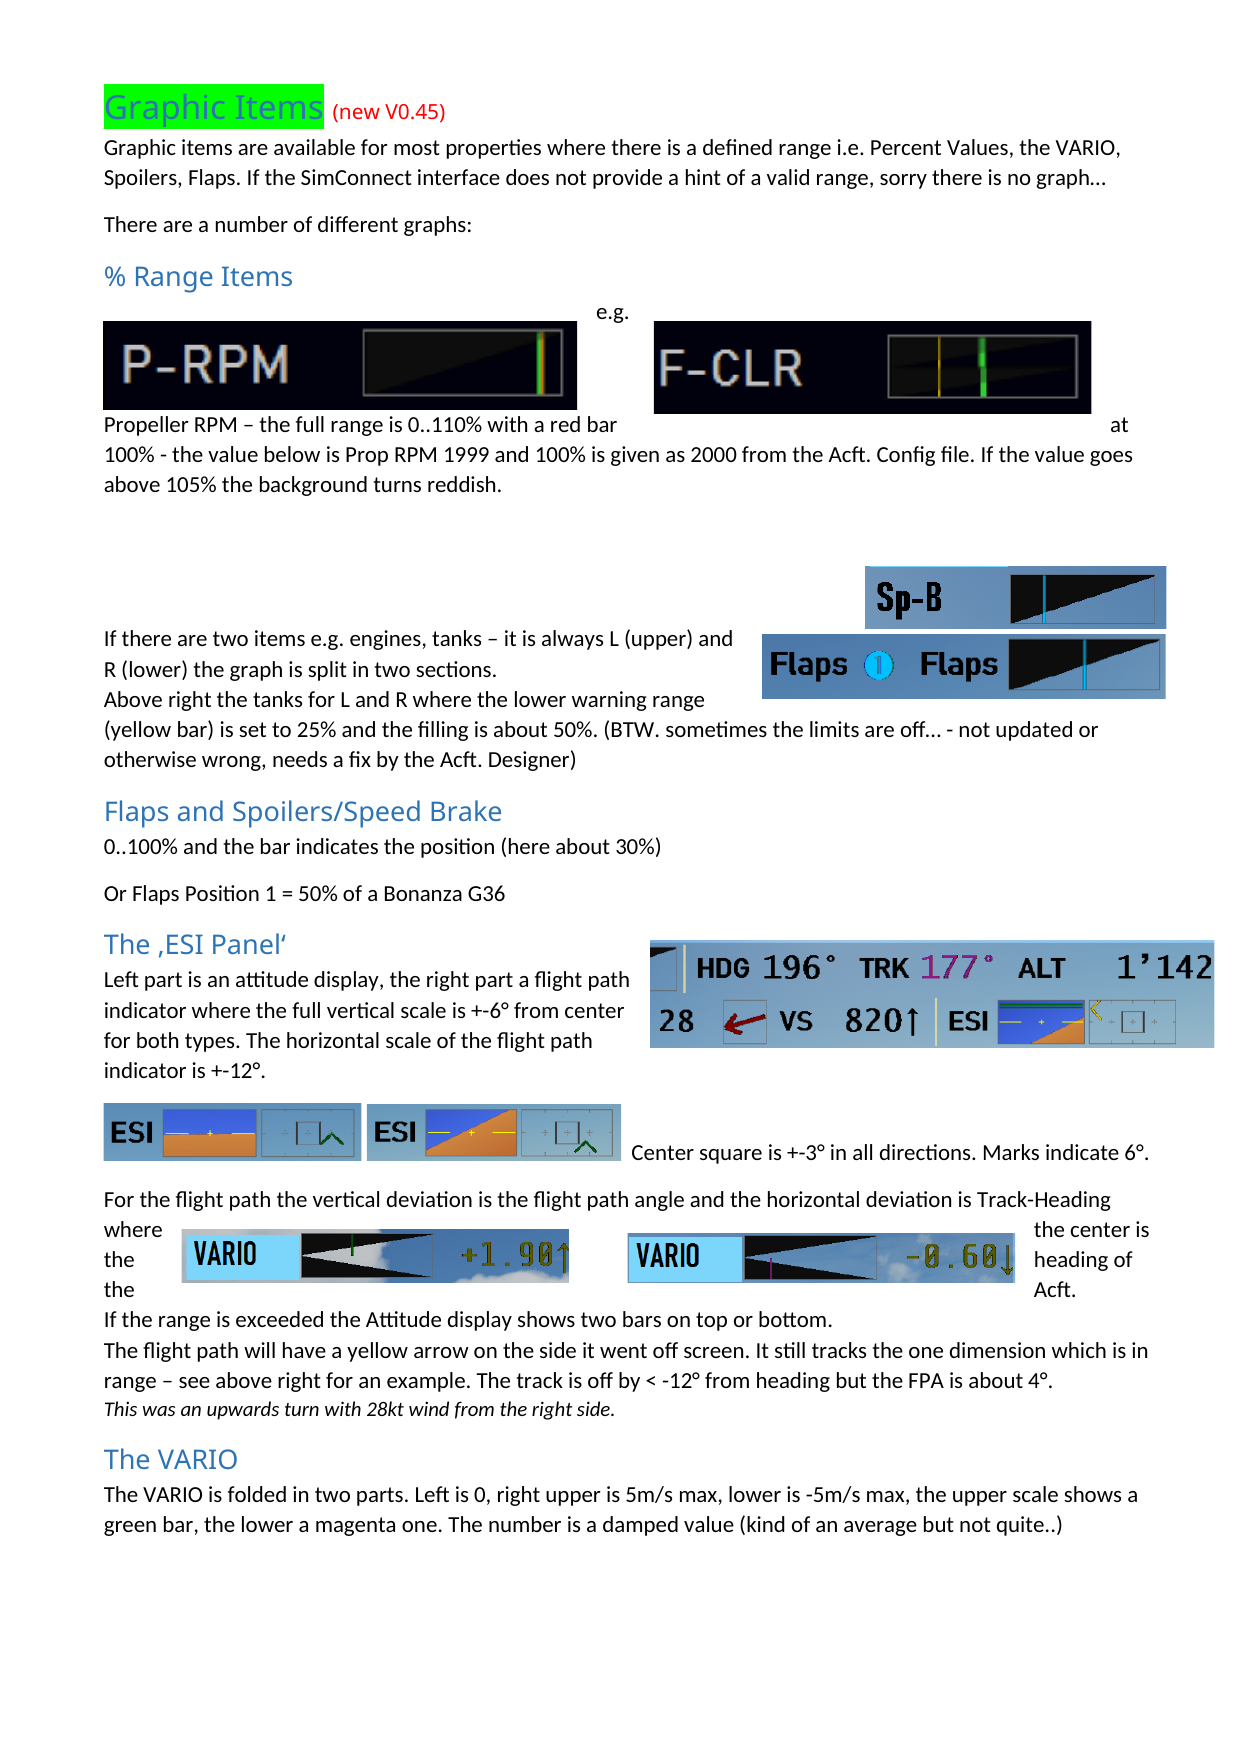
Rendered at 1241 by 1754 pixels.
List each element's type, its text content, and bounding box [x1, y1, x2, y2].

text 0..100% and the bar indicates the position (here about 30%) [103, 832, 1167, 860]
text For the flight path the vertical deviation is the flight path angle and the horizontal deviation is Track-Heading where the center is the heading of the Acft. If the range is exceeded the Attitude display shows two bars on top or bottom. The flight path will have a yellow arrow on the side it went off screen. It still tracks the one dimension which is in range – see above right for an example. The track is off by < -12° from heading but the FPA is about 4°. This was an upwards turn with 28kt wind from the right side. [103, 1185, 1167, 1421]
text Graphic items are available for most properties where there is a defined range i.e. Percent Values, the VARIO, Spoilers, Flaps. If the SimConnect interface does not provide a hint of a valid range, sorry there is no graph… [103, 133, 1167, 191]
subtitle Graphic Items (new V0.45) [324, 84, 1167, 129]
subtitle The VARIO [103, 1440, 1167, 1477]
picture [181, 1229, 569, 1283]
picture [366, 1104, 622, 1161]
subtitle % Range Items [103, 257, 1167, 294]
picture [653, 321, 1092, 414]
picture [762, 634, 1166, 699]
text There are a number of different graphs: [103, 210, 1167, 238]
picture [650, 940, 1215, 1048]
picture [627, 1233, 1016, 1283]
subtitle Flaps and Spoilers/Speed Brake [103, 792, 1167, 829]
picture [865, 566, 1167, 629]
text Left part is an attitude display, the right part a flight path indicator where the full vertical scale is +-6° from center for both types. The horizontal scale of the flight path indicator is +-12°. [103, 966, 1167, 1084]
text Or Flaps Position 1 = 50% of a Bonanza G36 [103, 879, 1167, 907]
picture [103, 321, 578, 410]
text The VARIO is folded in two parts. Left is 0, right upper is 5m/s max, lower is -5m/s max, the upper scale shows a green bar, the lower a magenta one. The number is a damped value (kind of an average but not quite..) [103, 1480, 1167, 1538]
text If there are two items e.g. engines, tanks – it is always L (upper) and R (lower) the graph is split in two sections. Above right the tanks for L and R where the lower warning range (yellow bar) is set to 25% and the filling is about 50%. (BTW. sometimes the limits are off… - not updated or otherwise wrong, needs a fix by the Acft. Designer) [103, 594, 1167, 773]
picture [103, 1103, 362, 1161]
subtitle The ‚ESI Panel‘ [103, 926, 1167, 963]
